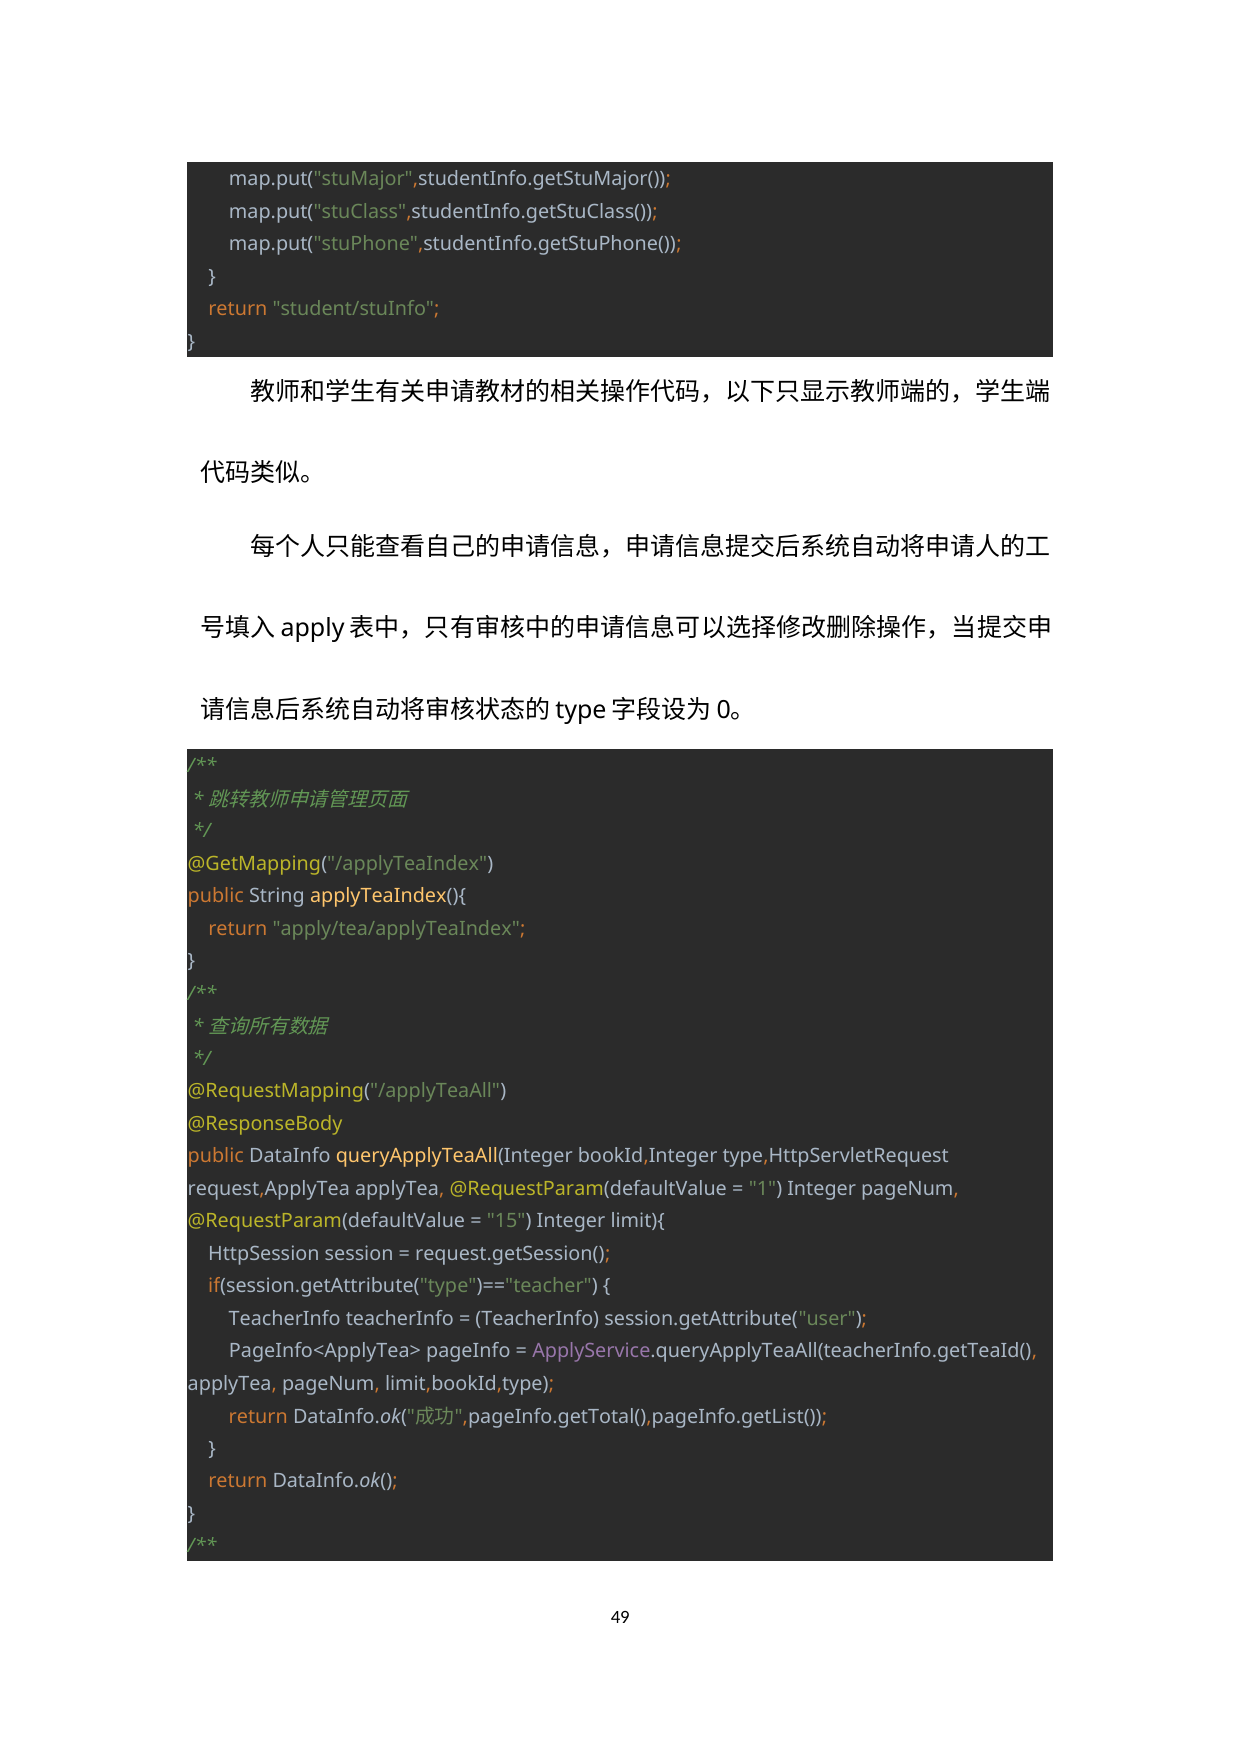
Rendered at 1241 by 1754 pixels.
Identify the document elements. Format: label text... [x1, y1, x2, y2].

text } [187, 324, 1053, 357]
text /** [187, 749, 1053, 781]
text */ [187, 1041, 1053, 1074]
text /** [187, 976, 1053, 1009]
text } [187, 944, 1053, 976]
text @ResponseBody [187, 1106, 1053, 1139]
text */ [187, 814, 1053, 846]
text /** [187, 1529, 1053, 1561]
text @GetMapping("/applyTeaIndex") [187, 846, 1053, 879]
text map.put("stuMajor",studentInfo.getStuMajor()); [187, 162, 1053, 194]
text map.put("stuClass",studentInfo.getStuClass()); [187, 194, 1053, 227]
text return DataInfo.ok(); [187, 1464, 1053, 1496]
text public String applyTeaIndex(){ [187, 879, 1053, 911]
text } [187, 259, 1053, 292]
text return DataInfo.ok("成功",pageInfo.getTotal(),pageInfo.getList()); [187, 1399, 1053, 1431]
text if(session.getAttribute("type")=="teacher") { [187, 1269, 1053, 1301]
text PageInfo<ApplyTea> pageInfo = ApplyService.queryApplyTeaAll(teacherInfo.getTeaId(), applyTea, pageNum, limit,bookId,type); [187, 1334, 1053, 1399]
text HttpSession session = request.getSession(); [187, 1236, 1053, 1269]
text * 跳转教师申请管理页面 [187, 781, 1053, 814]
text } [187, 1431, 1053, 1464]
text 教师和学生有关申请教材的相关操作代码，以下只显示教师端的，学生端代码类似。 [200, 357, 1053, 503]
text return "student/stuInfo"; [187, 292, 1053, 324]
text @RequestMapping("/applyTeaAll") [187, 1074, 1053, 1106]
text 每个人只能查看自己的申请信息，申请信息提交后系统自动将申请人的工号填入apply表中，只有审核中的申请信息可以选择修改删除操作，当提交申请信息后系统自动将审核状态的type字段设为0。 [200, 512, 1053, 740]
text map.put("stuPhone",studentInfo.getStuPhone()); [187, 227, 1053, 259]
text TeacherInfo teacherInfo = (TeacherInfo) session.getAttribute("user"); [187, 1301, 1053, 1334]
text public DataInfo queryApplyTeaAll(Integer bookId,Integer type,HttpServletRequest request,ApplyTea applyTea, @RequestParam(defaultValue = "1") Integer pageNum, @RequestParam(defaultValue = "15") Integer limit){ [187, 1139, 1053, 1236]
text } [187, 1496, 1053, 1529]
text * 查询所有数据 [187, 1009, 1053, 1041]
text return "apply/tea/applyTeaIndex"; [187, 911, 1053, 944]
